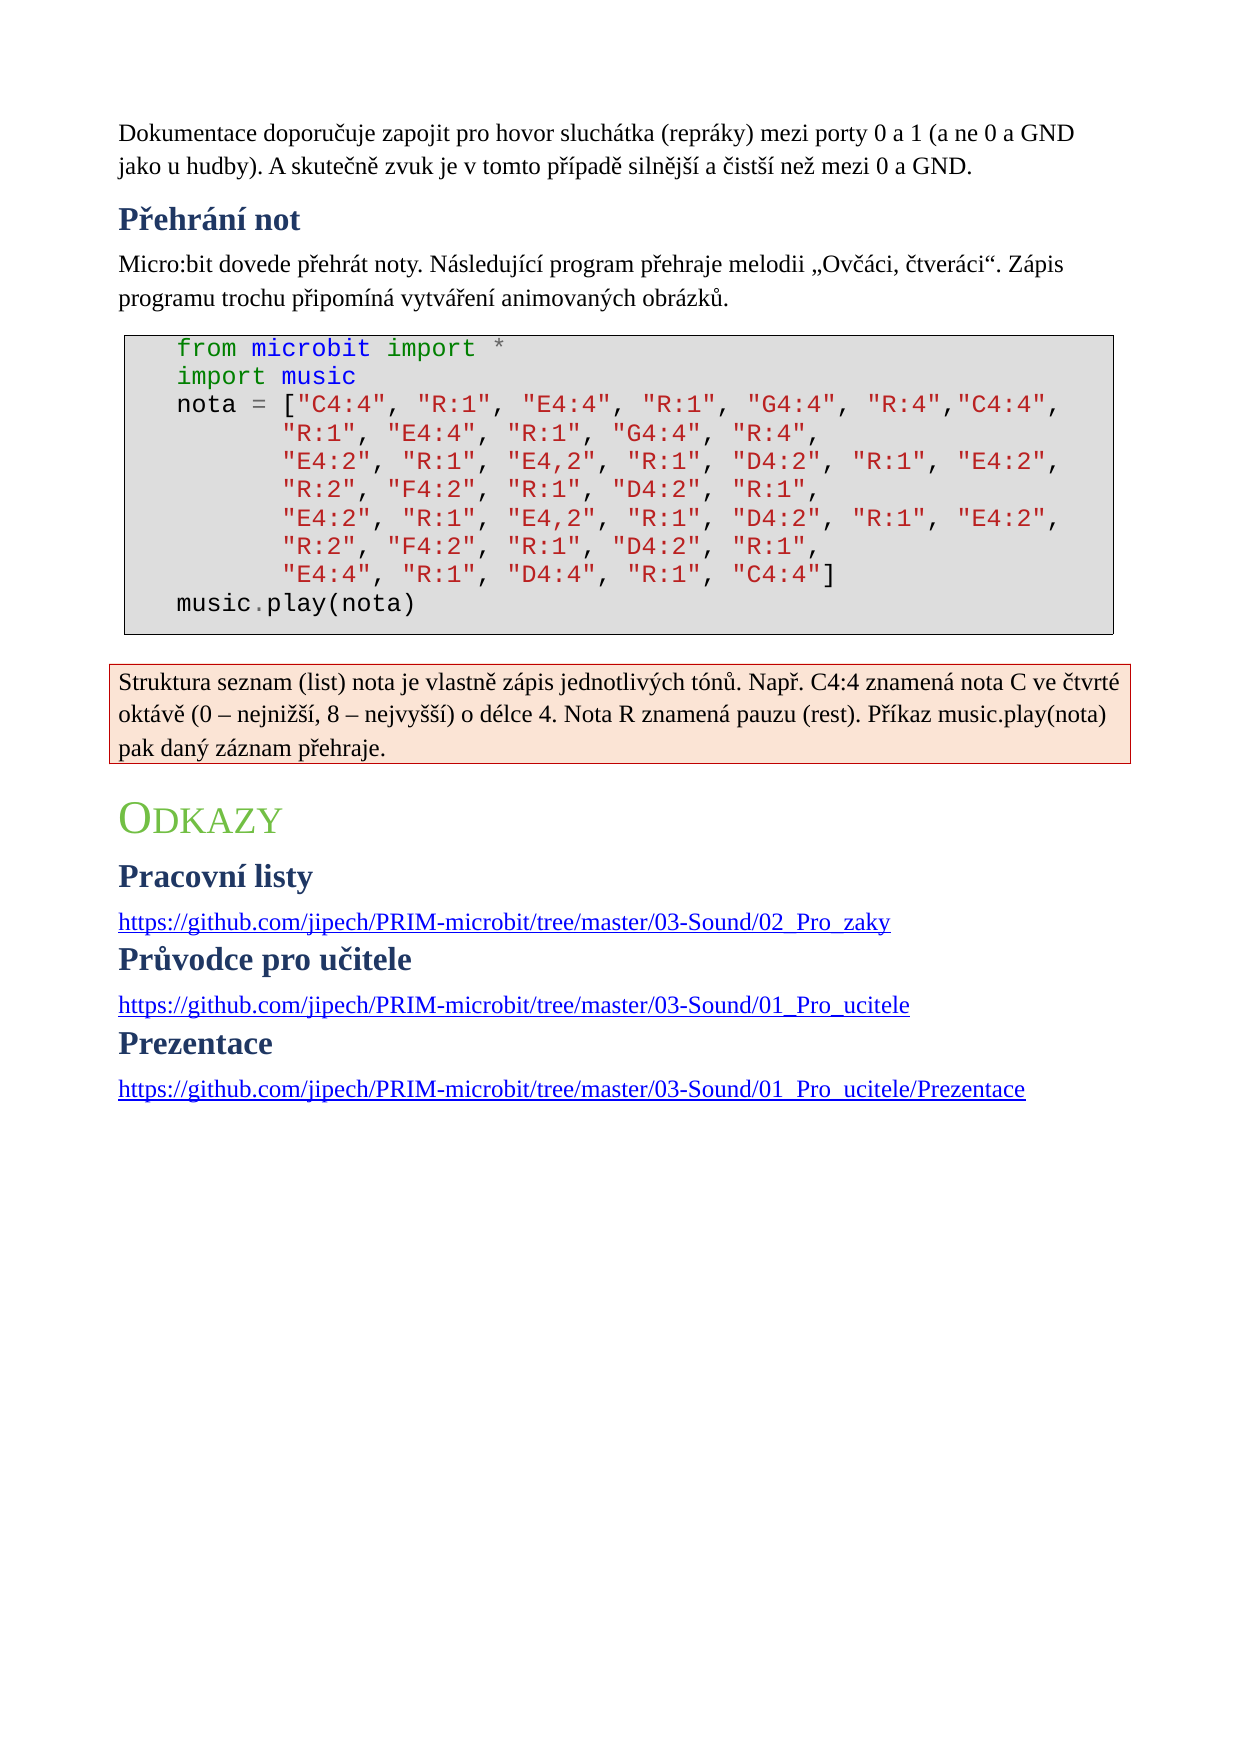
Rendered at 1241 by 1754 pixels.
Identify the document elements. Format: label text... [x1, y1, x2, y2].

text https://github.com/jipech/PRIM-microbit/tree/master/03-Sound/01_Pro_ucitele/Prezentace [118, 1074, 1122, 1103]
text https://github.com/jipech/PRIM-microbit/tree/master/03-Sound/02_Pro_zaky [118, 907, 1122, 936]
text Struktura seznam (list) nota je vlastně zápis jednotlivých tónů. Např. C4:4 znamená nota C ve čtvrté oktávě (0 – nejnižší, 8 – nejvyšší) o délce 4. Nota R znamená pauzu (rest). Příkaz music.play(nota) pak daný záznam přehraje. [110, 665, 1130, 763]
text Micro:bit dovede přehrát noty. Následující program přehraje melodii „Ovčáci, čtveráci“. Zápis programu trochu připomíná vytváření animovaných obrázků. [118, 249, 1122, 311]
subtitle Přehrání not [118, 199, 1122, 237]
subtitle Průvodce pro učitele [118, 940, 1122, 978]
subtitle Odkazy [118, 789, 1122, 843]
subtitle Prezentace [118, 1023, 1122, 1062]
list Dokumentace doporučuje zapojit pro hovor sluchátka (repráky) mezi porty 0 a 1 (a ne 0 a GND jako u hudby). A skutečně zvuk je v tomto případě silnější a čistší než mezi 0 a GND. [118, 118, 1122, 180]
text https://github.com/jipech/PRIM-microbit/tree/master/03-Sound/01_Pro_ucitele [118, 991, 1122, 1019]
subtitle Pracovní listy [118, 856, 1122, 894]
